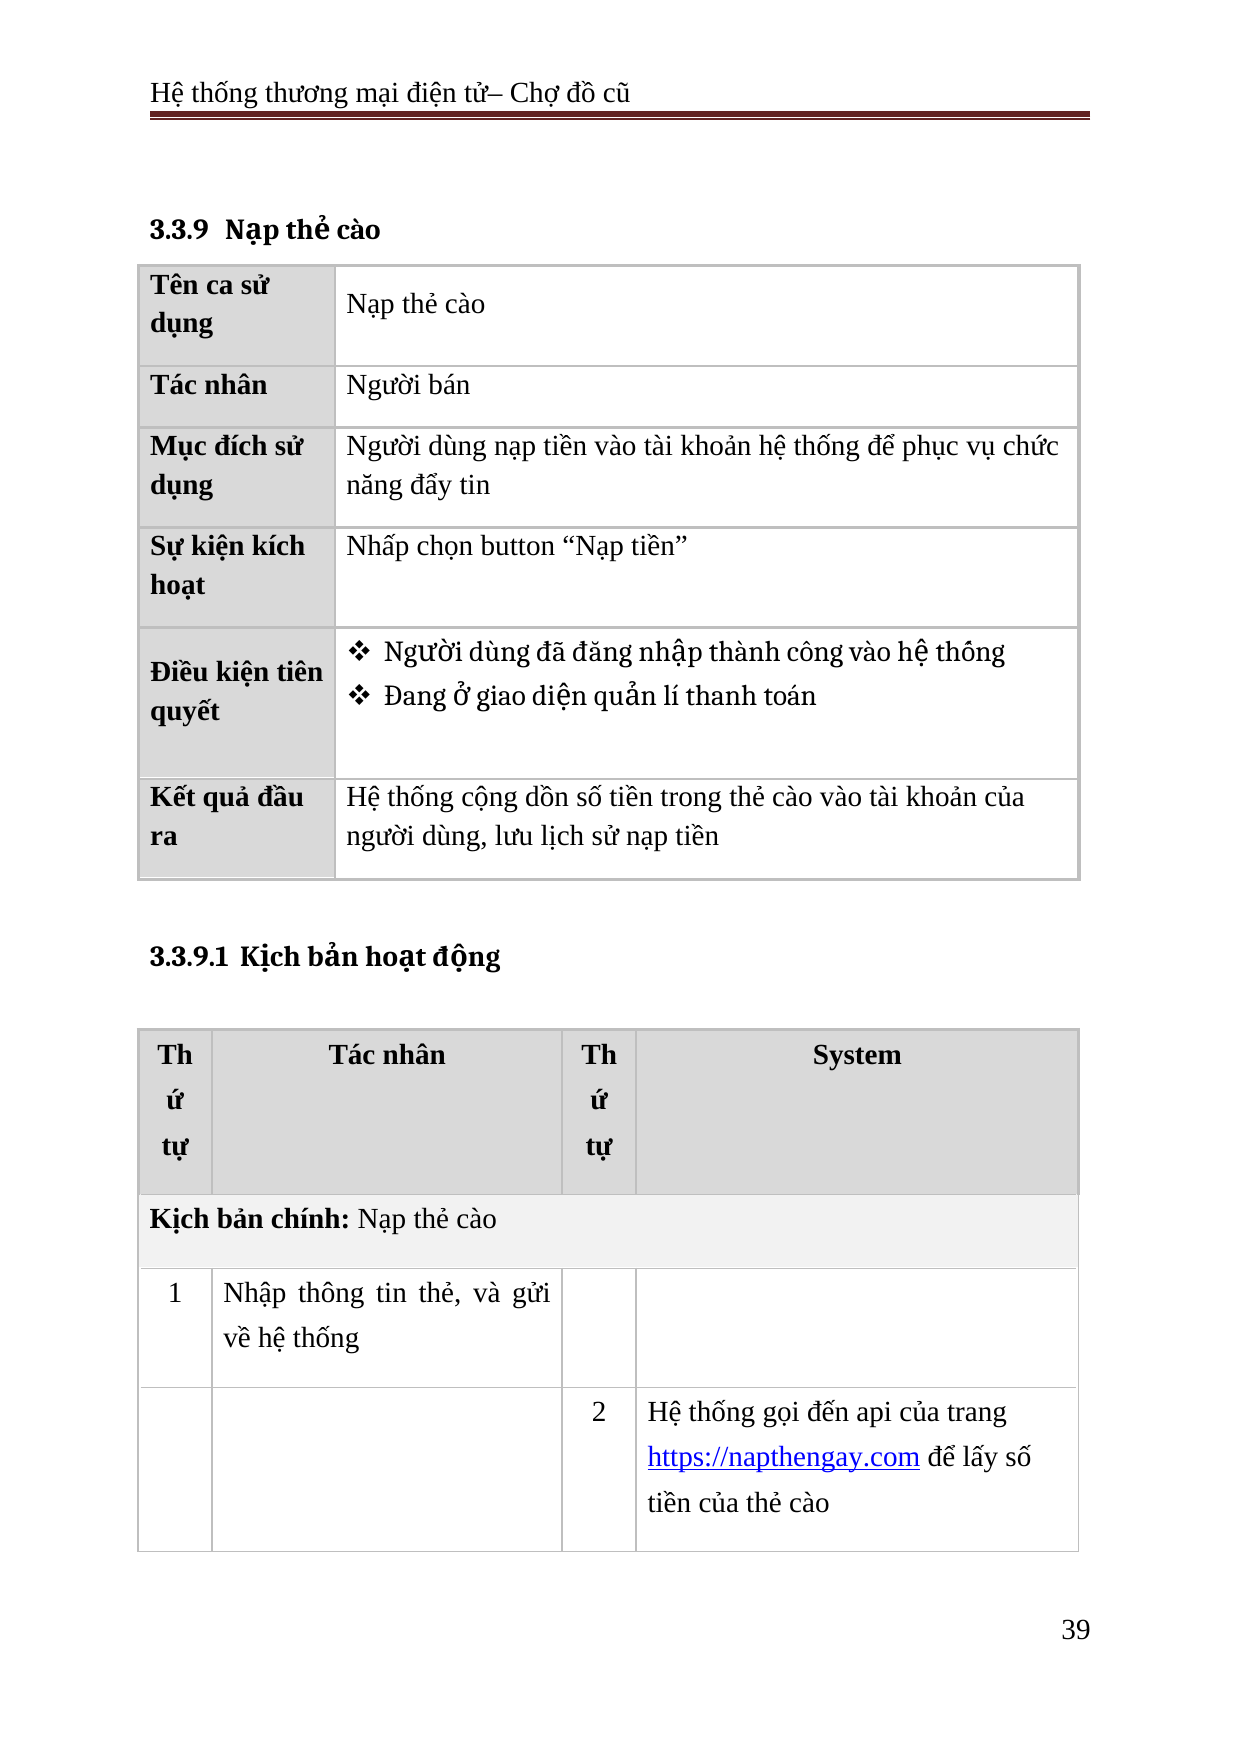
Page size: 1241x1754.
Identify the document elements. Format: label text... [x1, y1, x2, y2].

table_header System [637, 1031, 1077, 1194]
table_cell 1 [139, 1268, 211, 1387]
table_header Nạp thẻ cào [336, 267, 1077, 365]
table_cell Nhấp chọn button “Nạp tiền” [336, 529, 1077, 626]
table_cell Kịch bản chính: Nạp thẻ cào [139, 1194, 1078, 1267]
table_cell Hệ thống cộng dồn số tiền trong thẻ cào vào tài khoản của người dùng, lưu lịch sử nạp tiền [336, 780, 1077, 877]
table_cell Điều kiện tiên quyết [140, 629, 334, 777]
table_cell Mục đích sử dụng [140, 429, 334, 526]
subtitle Kịch bản hoạt động [150, 940, 1090, 973]
table_cell [563, 1269, 635, 1387]
table_header Thứ tự [563, 1031, 635, 1194]
table_header Tên ca sử dụng [140, 267, 334, 365]
table_cell Nhập thông tin thẻ, và gửi về hệ thống [213, 1269, 561, 1387]
subtitle Nạp thẻ cào [150, 213, 1090, 246]
table_cell Người bán [336, 367, 1077, 426]
table_cell Người dùng đã đăng nhập thành công vào hệ thống Đang ở giao diện quản lí thanh toán [336, 629, 1077, 777]
table_cell [139, 1387, 211, 1551]
table_cell Kết quả đầu ra [140, 780, 334, 877]
table_cell Sự kiện kích hoạt [140, 529, 334, 626]
table_header Thứ tự [140, 1031, 211, 1194]
table_header Tác nhân [213, 1031, 561, 1194]
table_cell [637, 1268, 1078, 1387]
table_cell [213, 1388, 561, 1551]
table_cell Tác nhân [140, 367, 334, 426]
table_cell 2 [563, 1388, 635, 1551]
table_cell Hệ thống gọi đến api của trang https://napthengay.com để lấy số tiền của thẻ cào [637, 1387, 1078, 1551]
table_cell Người dùng nạp tiền vào tài khoản hệ thống để phục vụ chức năng đẩy tin [336, 429, 1077, 526]
